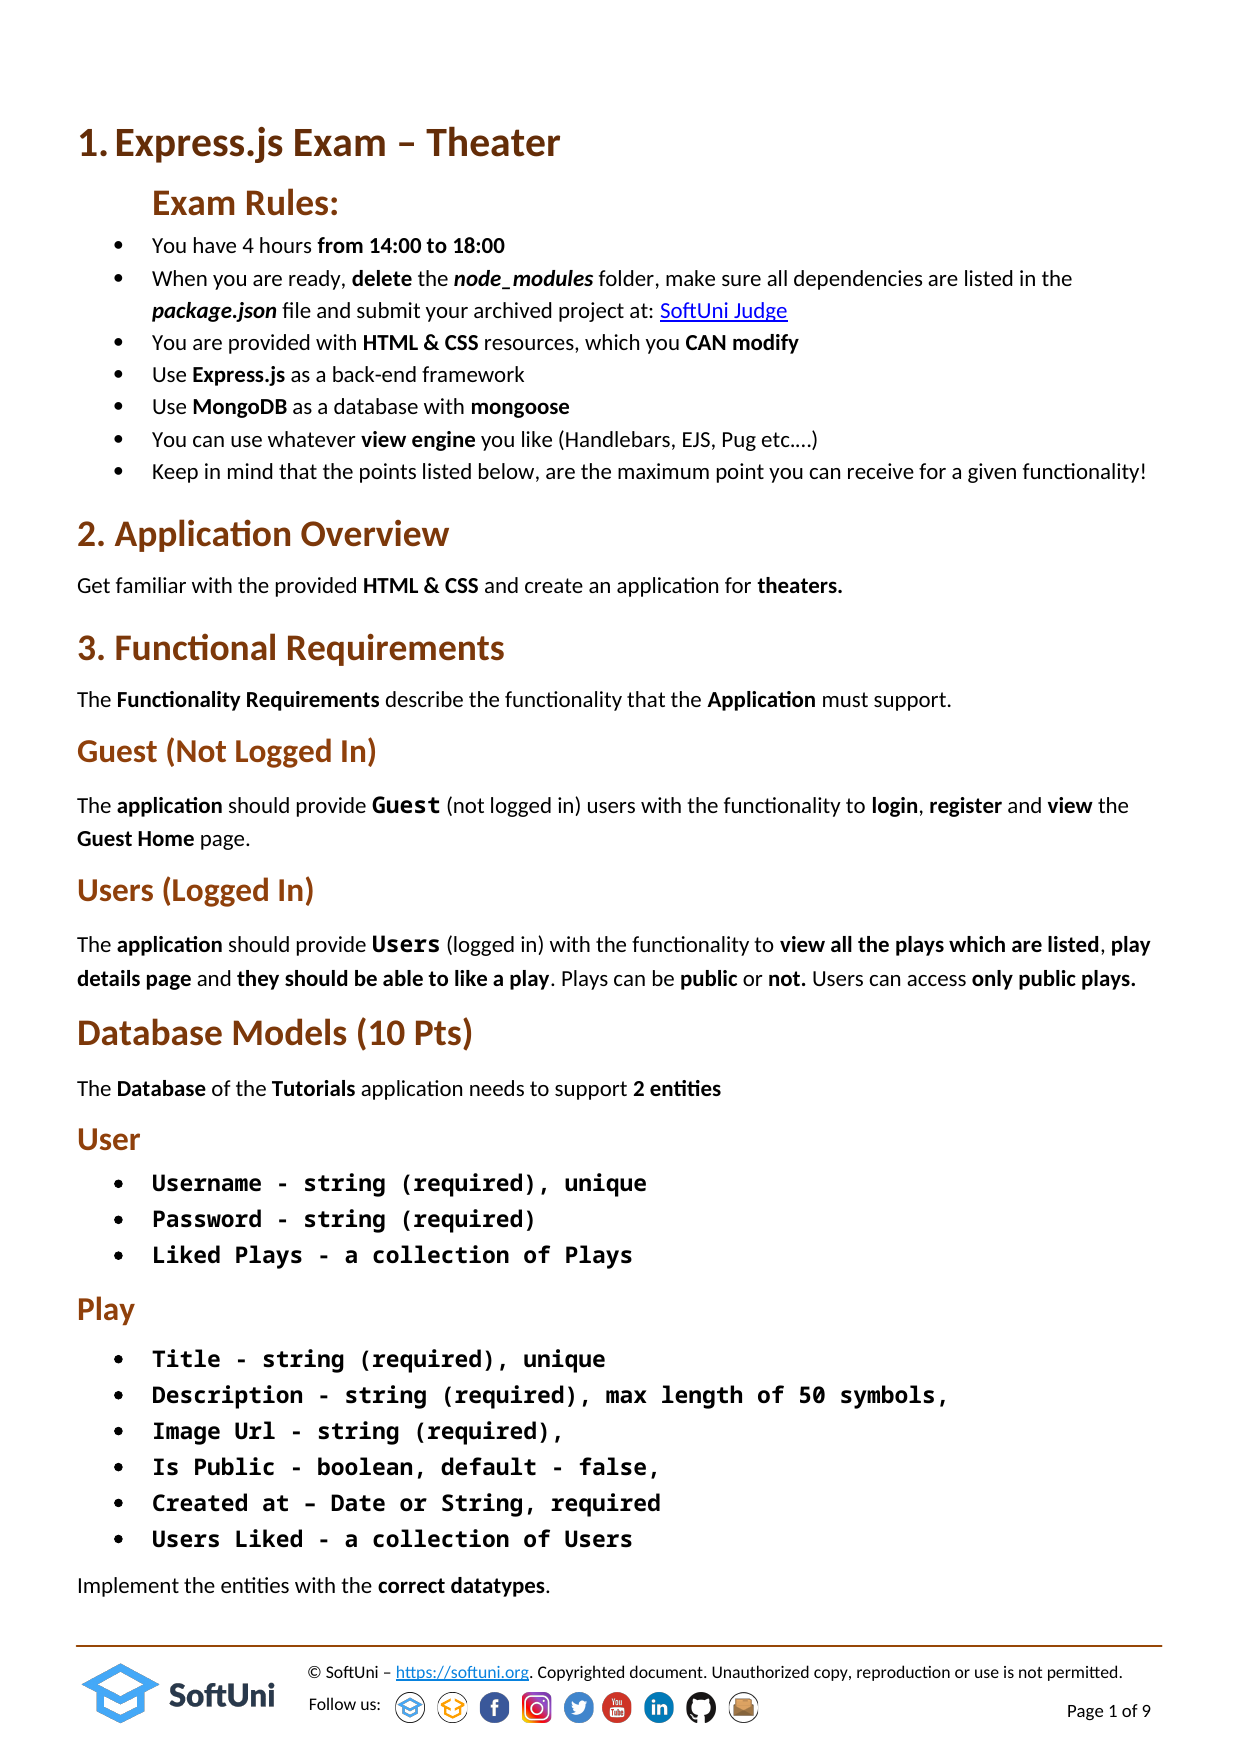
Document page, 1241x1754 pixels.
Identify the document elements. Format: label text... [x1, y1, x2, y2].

list Password - string (required) [114, 1203, 1163, 1234]
text The Database of the Tutorials application needs to support 2 entities [77, 1074, 1163, 1102]
list Username - string (required), unique [114, 1167, 1163, 1199]
picture [728, 1692, 759, 1723]
list Title - string (required), unique [114, 1343, 1163, 1374]
subtitle Play [77, 1288, 1163, 1328]
list Users Liked - a collection of Users [114, 1522, 1163, 1554]
picture [665, 1714, 674, 1723]
text The application should provide Users (logged in) with the functionality to view all the plays which are listed, play details page and they should be able to like a play. Plays can be public or not. Users can access only public plays. [77, 928, 1163, 992]
text The Functionality Requirements describe the functionality that the Application must support. [77, 685, 1163, 713]
picture [644, 1692, 653, 1701]
picture [665, 1692, 674, 1701]
subtitle Functional Requirements [77, 624, 1163, 670]
list Image Url - string (required), [114, 1415, 1163, 1446]
list Description - string (required), max length of 50 symbols, [114, 1379, 1163, 1410]
list You can use whatever view engine you like (Handlebars, EJS, Pug etc.…) [114, 425, 1163, 453]
picture [522, 1692, 552, 1723]
list Keep in mind that the points listed below, are the maximum point you can receive for a given functionality! [114, 457, 1163, 485]
subtitle User [77, 1118, 1163, 1159]
list Exam Rules: [152, 179, 1163, 225]
subtitle Application Overview [77, 510, 1163, 556]
picture [686, 1692, 716, 1723]
list Use Express.js as a back-end framework [114, 360, 1163, 388]
picture [479, 1692, 510, 1723]
list Created at – Date or String, required [114, 1487, 1163, 1518]
list Is Public - boolean, default - false, [114, 1451, 1163, 1482]
list Use MongoDB as a database with mongoose [114, 392, 1163, 421]
list You are provided with HTML & CSS resources, which you CAN modify [114, 328, 1163, 356]
picture [395, 1692, 425, 1723]
picture [602, 1692, 632, 1723]
text Implement the entities with the correct datatypes. [77, 1571, 1163, 1599]
text Guest (Not Logged In) [77, 730, 1163, 770]
picture [564, 1692, 594, 1723]
text Database Models (10 Pts) [77, 1008, 1163, 1054]
picture [437, 1692, 468, 1723]
subtitle Express.js Exam – Theater [77, 116, 1163, 167]
text Users (Logged In) [77, 869, 1163, 910]
list When you are ready, delete the node_modules folder, make sure all dependencies are listed in the package.json file and submit your archived project at: SoftUni Judge [114, 264, 1163, 324]
picture [658, 1705, 667, 1714]
picture [75, 1658, 281, 1729]
list You have 4 hours from 14:00 to 18:00 [114, 232, 1163, 259]
list Liked Plays - a collection of Plays [114, 1239, 1163, 1271]
text Get familiar with the provided HTML & CSS and create an application for theaters. [77, 571, 1163, 599]
picture [644, 1714, 653, 1723]
text The application should provide Guest (not logged in) users with the functionality to login, register and view the Guest Home page. [77, 789, 1163, 852]
